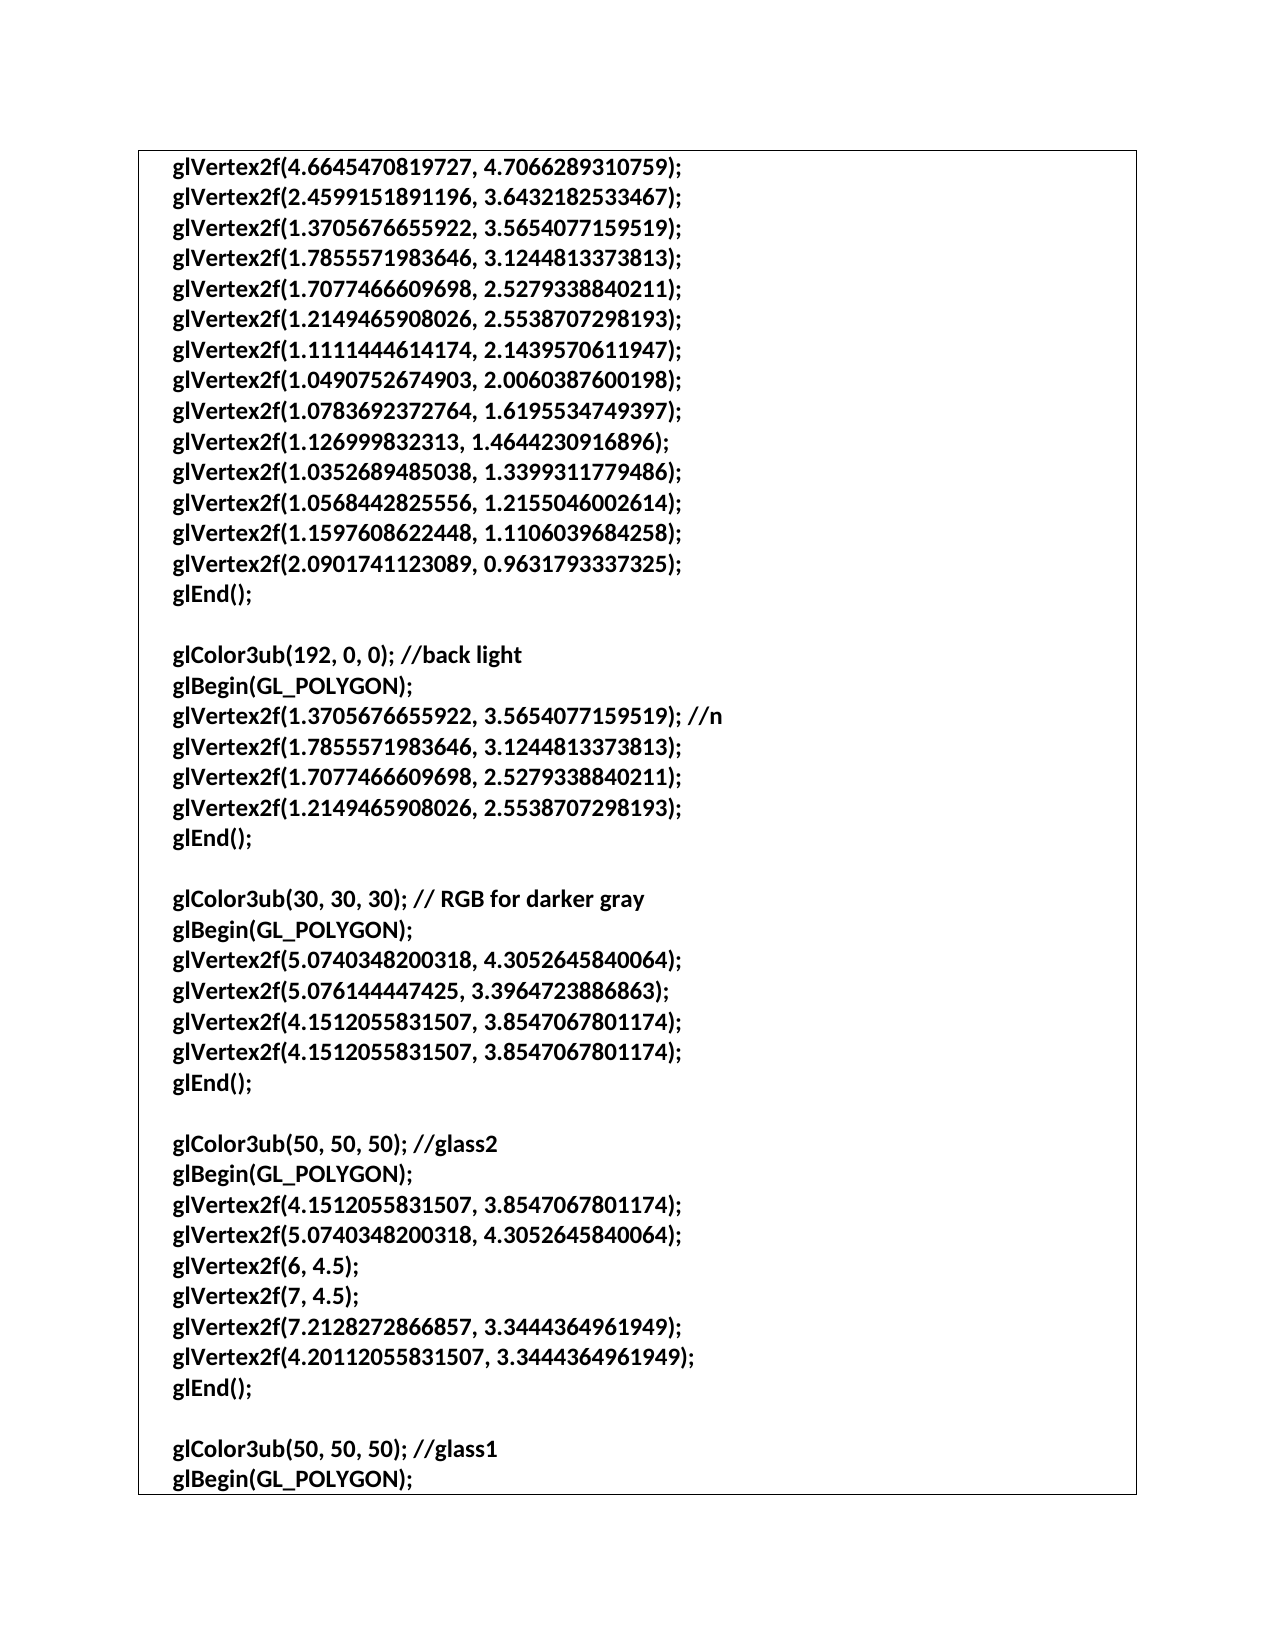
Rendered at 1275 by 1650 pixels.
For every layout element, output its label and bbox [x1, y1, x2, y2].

table_cell [139, 151, 1136, 1494]
